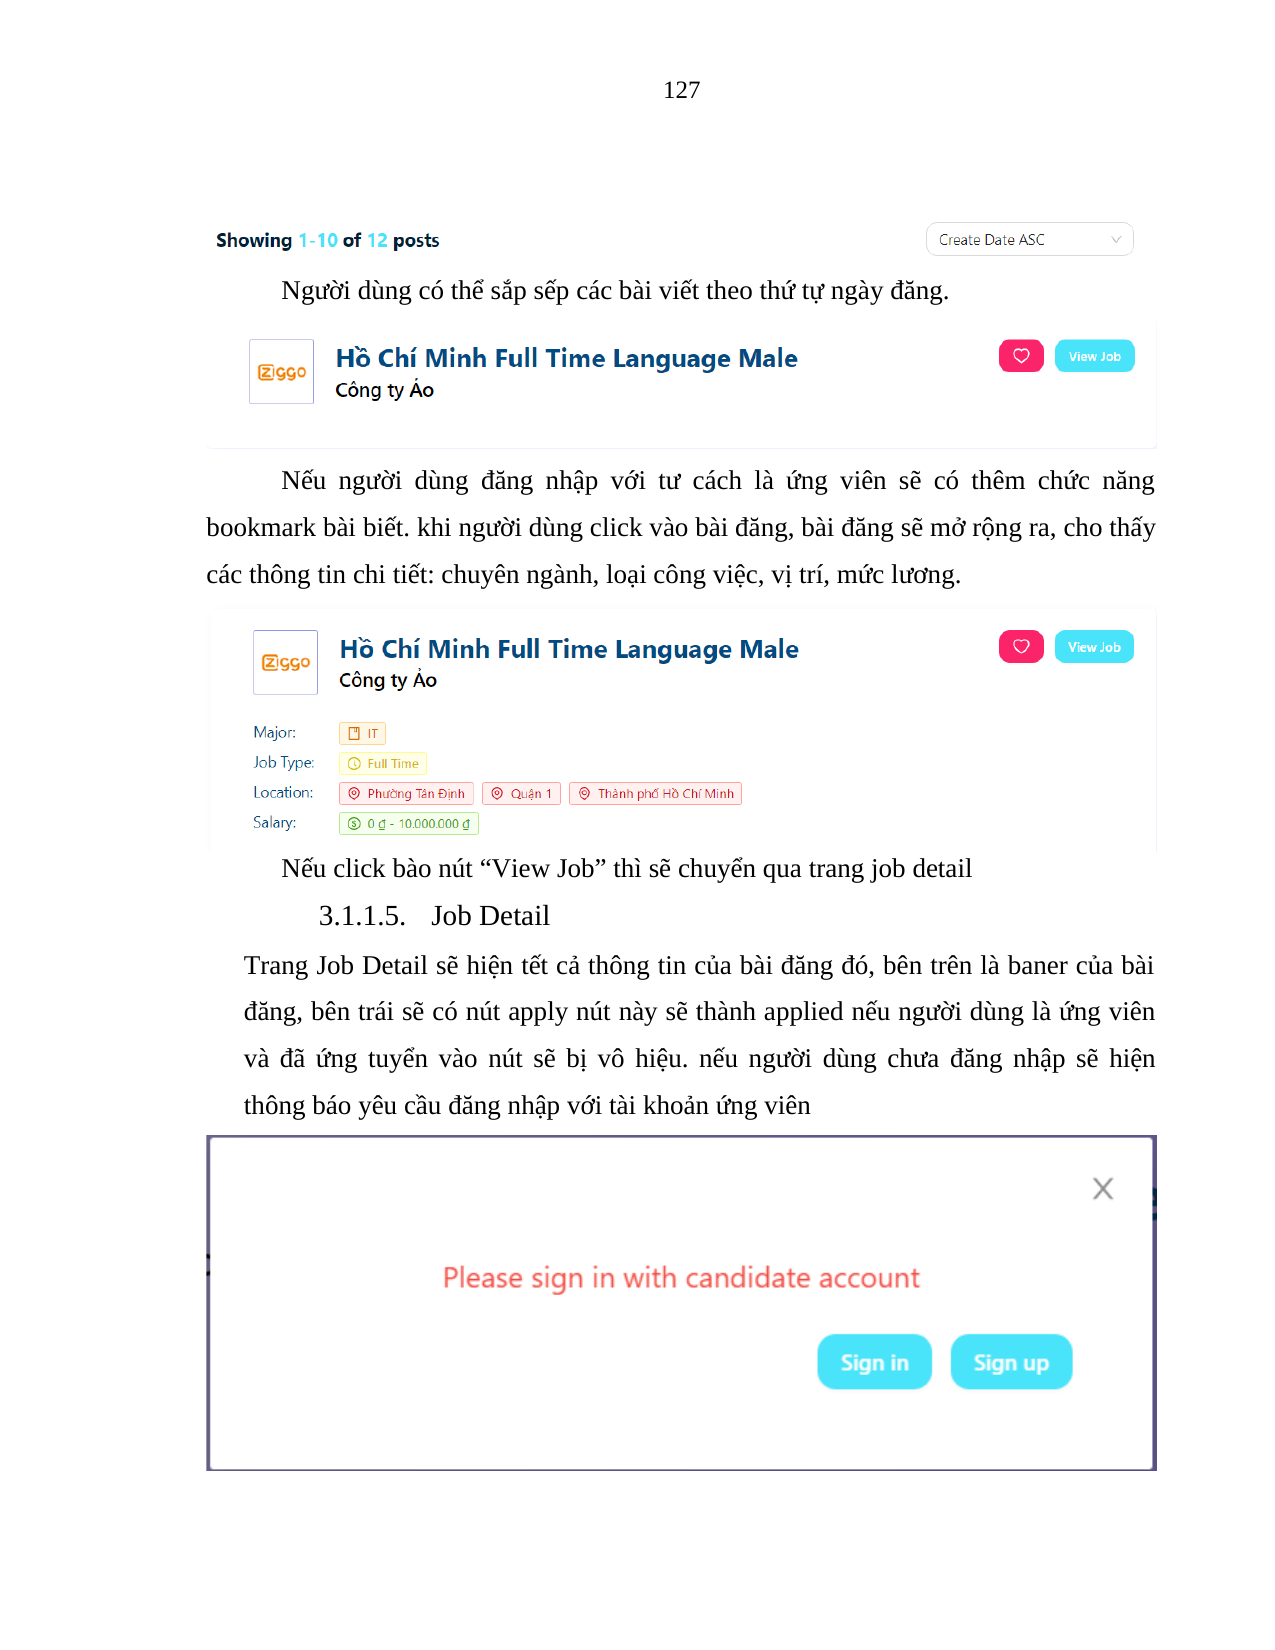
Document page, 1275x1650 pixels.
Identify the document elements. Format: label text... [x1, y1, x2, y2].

text Trang Job Detail sẽ hiện tết cả thông tin của bài đăng đó, bên trên là baner của bài đăng, bên trái sẽ có nút apply nút này sẽ thành applied nếu người dùng là ứng viên và đã ứng tuyển vào nút sẽ bị vô hiệu. nếu người dùng chưa đăng nhập sẽ hiện thông báo yêu cầu đăng nhập với tài khoản ứng viên [244, 949, 1157, 1120]
picture [206, 320, 1157, 449]
text Nếu click bào nút “View Job” thì sẽ chuyển qua trang job detail [206, 852, 1157, 883]
picture [206, 604, 1157, 852]
list Job Detail [319, 898, 1157, 932]
text Nếu người dùng đăng nhập với tư cách là ứng viên sẽ có thêm chức năng bookmark bài biết. khi người dùng click vào bài đăng, bài đăng sẽ mở rộng ra, cho thấy các thông tin chi tiết: chuyên ngành, loại công việc, vị trí, mức lương. [206, 464, 1157, 589]
picture [206, 206, 1157, 274]
text Người dùng có thể sắp sếp các bài viết theo thứ tự ngày đăng. [206, 274, 1157, 305]
picture [206, 1135, 1157, 1471]
